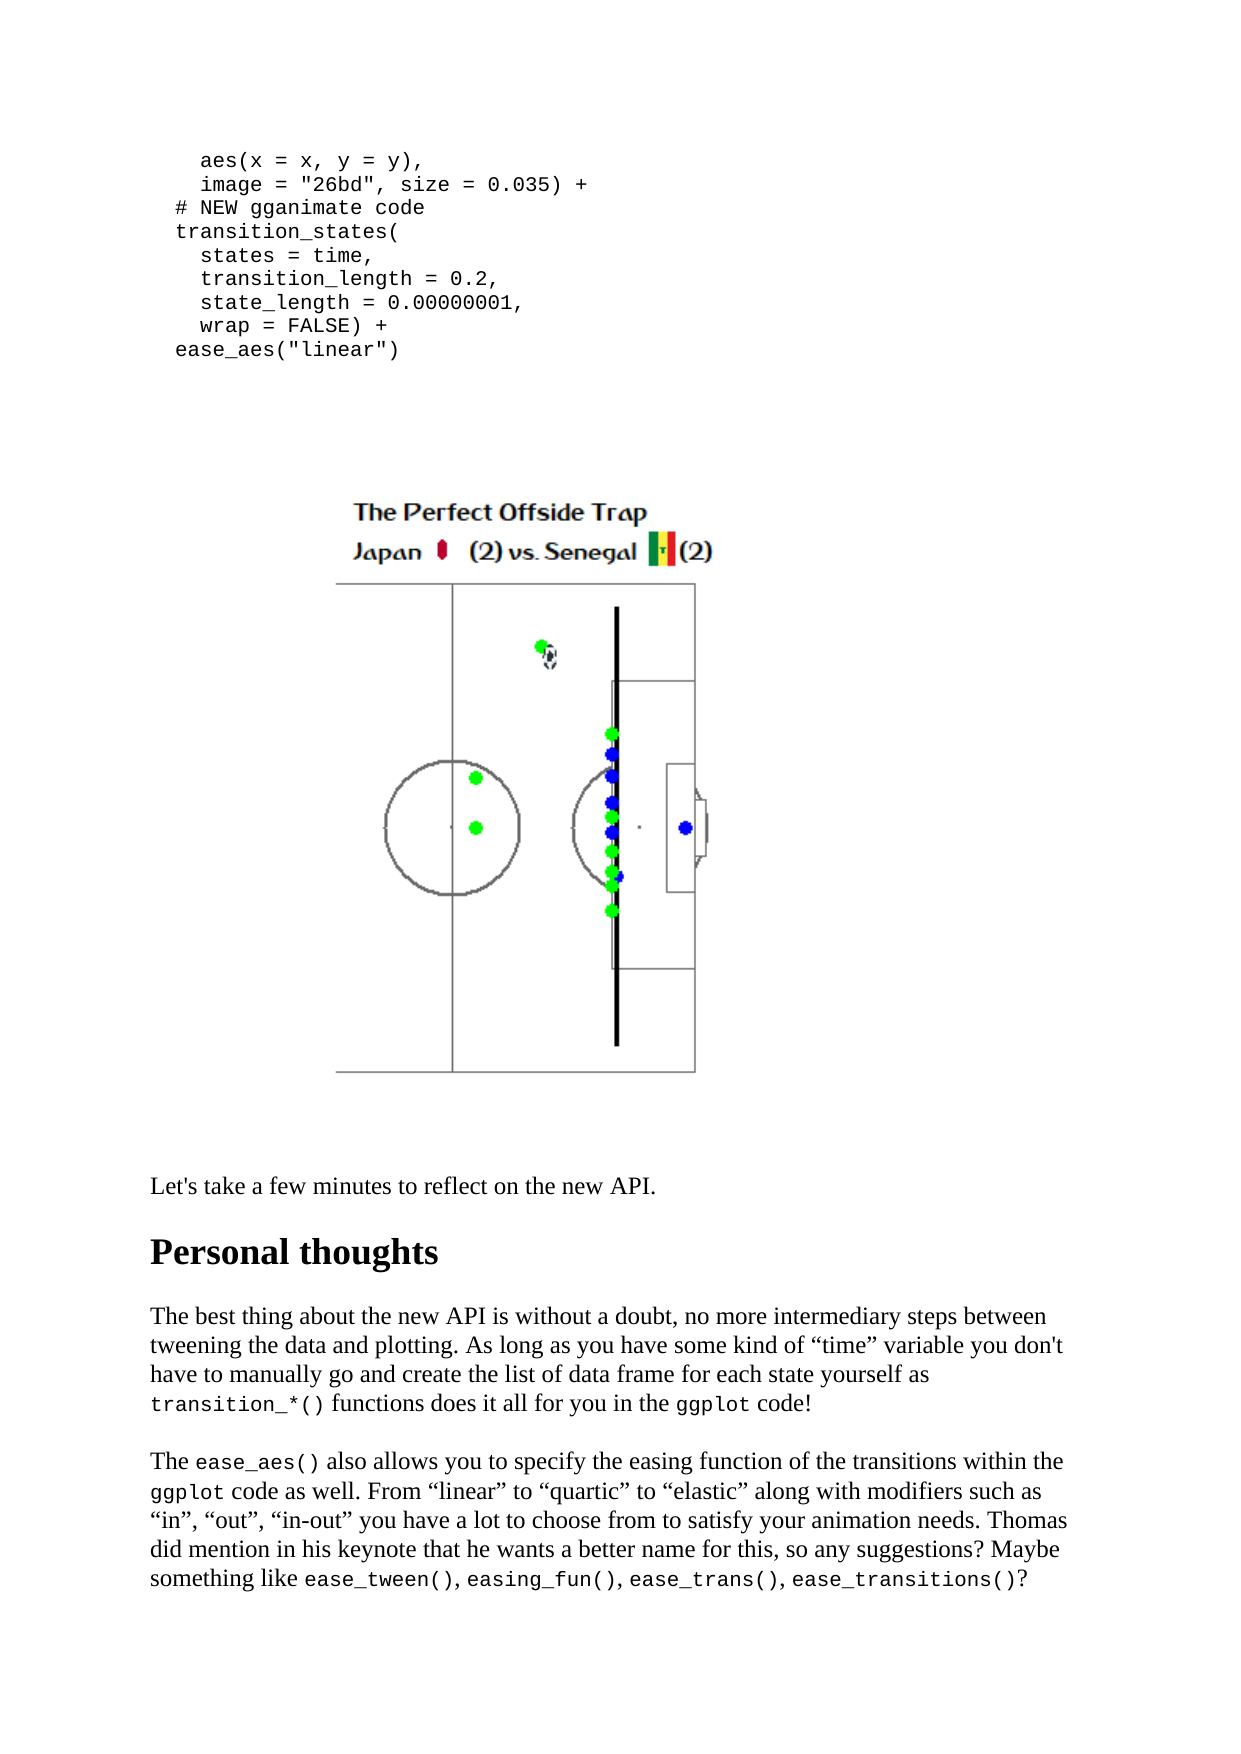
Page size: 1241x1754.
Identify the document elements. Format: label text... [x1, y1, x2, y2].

text wrap = FALSE) + [150, 316, 1090, 339]
text aes(x = x, y = y), [150, 150, 1090, 174]
text Personal thoughts [150, 1229, 1090, 1272]
text # NEW gganimate code [150, 197, 1090, 221]
text Let's take a few minutes to reflect on the new API. [150, 1171, 1090, 1200]
text states = time, [150, 244, 1090, 268]
text transition_length = 0.2, [150, 268, 1090, 292]
text The best thing about the new API is without a doubt, no more intermediary steps between tweening the data and plotting. As long as you have some kind of “time” variable you don't have to manually go and create the list of data frame for each state yourself as transition_*() functions does it all for you in the ggplot code! [150, 1301, 1090, 1417]
picture [150, 392, 901, 1142]
text The ease_aes() also allows you to specify the easing function of the transitions within the ggplot code as well. From “linear” to “quartic” to “elastic” along with modifiers such as “in”, “out”, “in-out” you have a lot to choose from to satisfy your animation needs. Thomas did mention in his keynote that he wants a better name for this, so any suggestions? Maybe something like ease_tween(), easing_fun(), ease_trans(), ease_transitions()? [150, 1446, 1090, 1593]
text state_length = 0.00000001, [150, 292, 1090, 316]
text ease_aes("linear") [150, 339, 1090, 363]
text transition_states( [150, 221, 1090, 244]
text image = "26bd", size = 0.035) + [150, 174, 1090, 197]
